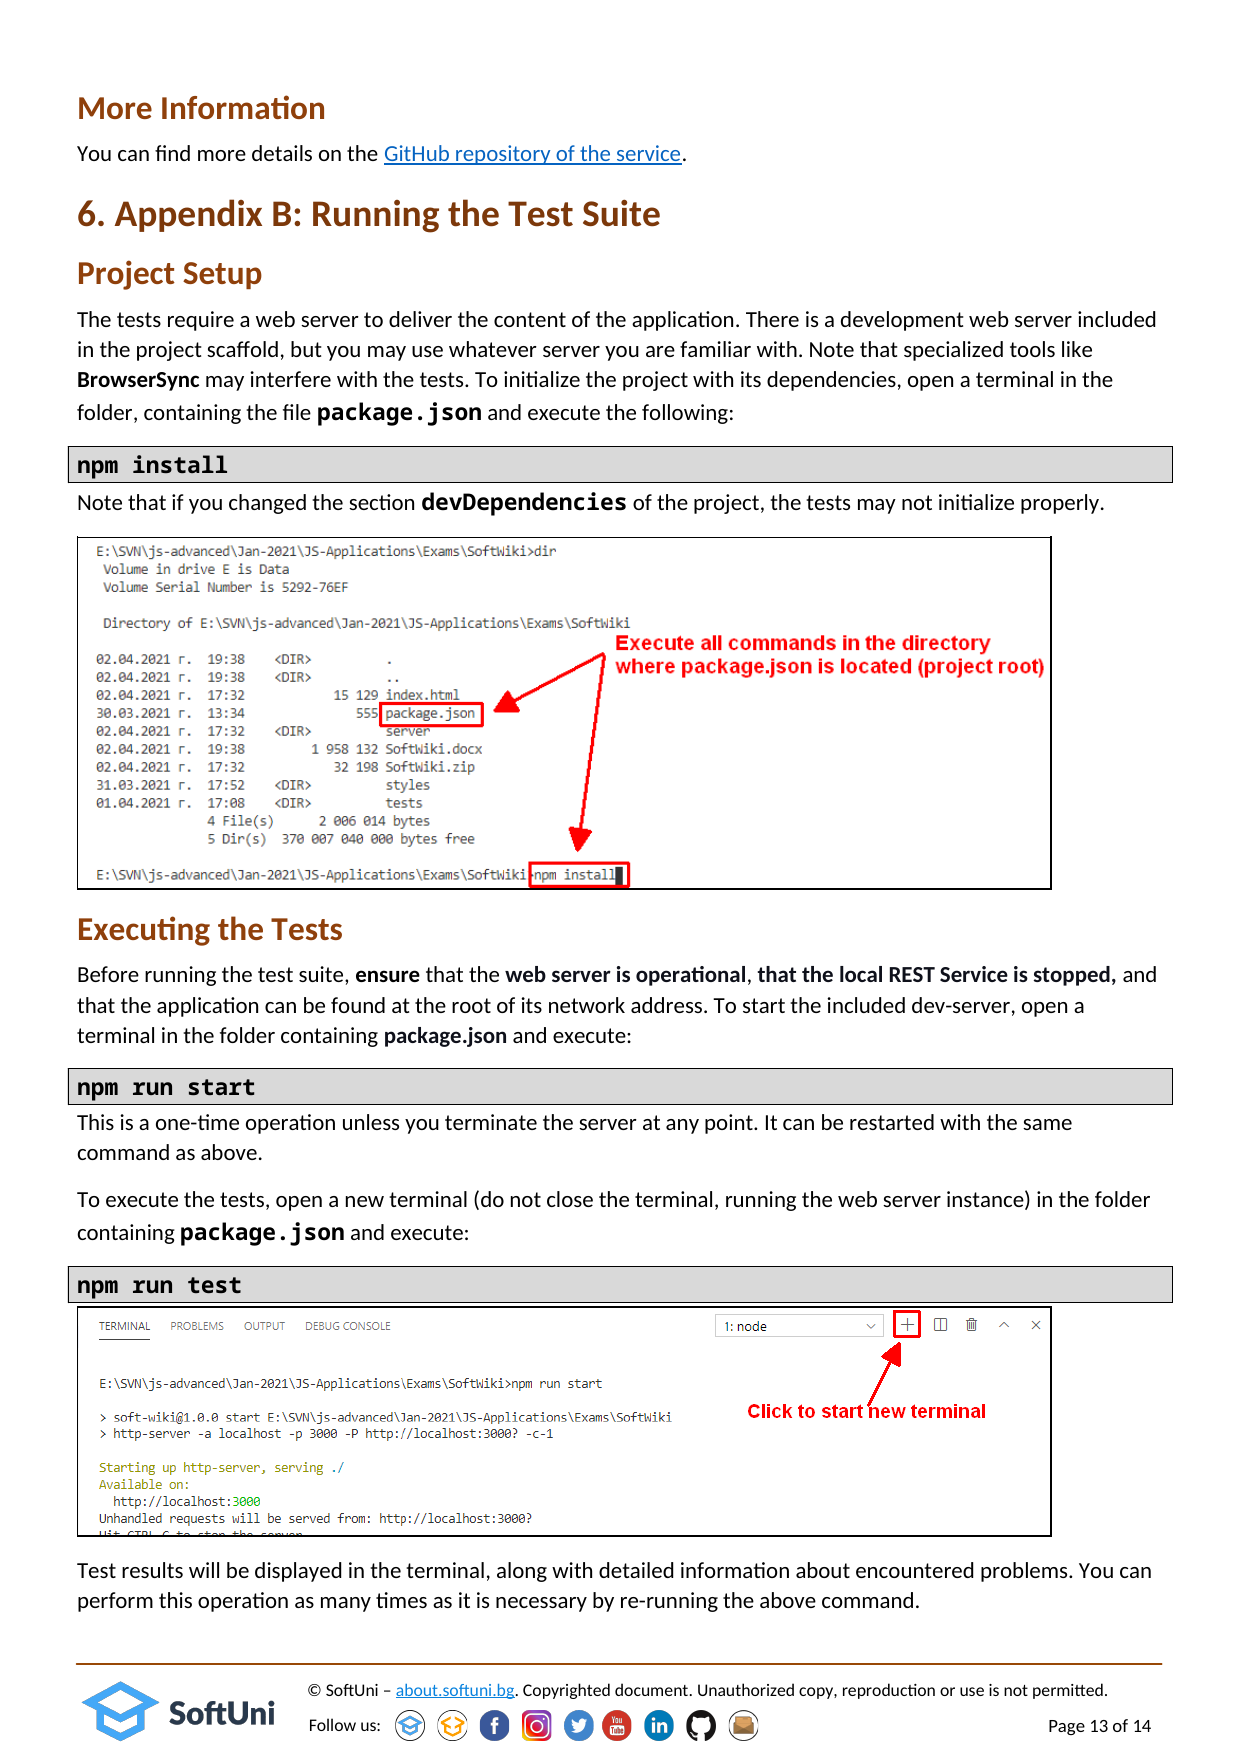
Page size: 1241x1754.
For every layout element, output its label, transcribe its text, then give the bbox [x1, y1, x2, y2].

picture [479, 1710, 510, 1741]
text npm run start [69, 1069, 1172, 1104]
picture [728, 1710, 759, 1741]
text Project Setup [77, 252, 1163, 293]
text This is a one-time operation unless you terminate the server at any point. It can be restarted with the same command as above. [77, 1108, 1163, 1166]
picture [644, 1710, 653, 1719]
picture [522, 1710, 552, 1741]
picture [658, 1723, 667, 1732]
text npm install [69, 447, 1172, 482]
picture [75, 1676, 281, 1747]
text The tests require a web server to deliver the content of the application. There is a development web server included in the project scaffold, but you may use whatever server you are familiar with. Note that specialized tools like BrowserSync may interfere with the tests. To initialize the project with its dependencies, open a terminal in the folder, containing the file package.json and execute the following: [77, 305, 1163, 427]
picture [78, 538, 1050, 888]
picture [665, 1732, 674, 1741]
picture [686, 1710, 716, 1741]
text Note that if you changed the section devDependencies of the project, the tests may not initialize properly. [77, 486, 1163, 517]
text You can find more details on the GitHub repository of the service. [77, 139, 1163, 167]
text More Information [77, 87, 1163, 128]
picture [564, 1710, 594, 1741]
list Appendix B: Running the Test Suite [77, 190, 1163, 236]
picture [78, 1308, 1050, 1535]
text Test results will be displayed in the terminal, along with detailed information about encountered problems. You can perform this operation as many times as it is necessary by re-running the above command. [77, 1556, 1163, 1614]
picture [665, 1710, 674, 1719]
picture [437, 1710, 468, 1741]
text npm run test [69, 1267, 1172, 1302]
picture [602, 1710, 632, 1741]
text Before running the test suite, ensure that the web server is operational, that the local REST Service is stopped, and that the application can be found at the root of its network address. To start the included dev-server, open a terminal in the folder containing package.json and execute: [77, 961, 1163, 1049]
text Executing the Tests [77, 908, 1163, 949]
picture [644, 1732, 653, 1741]
text To execute the tests, open a new terminal (do not close the terminal, running the web server instance) in the folder containing package.json and execute: [77, 1185, 1163, 1247]
picture [395, 1710, 425, 1741]
